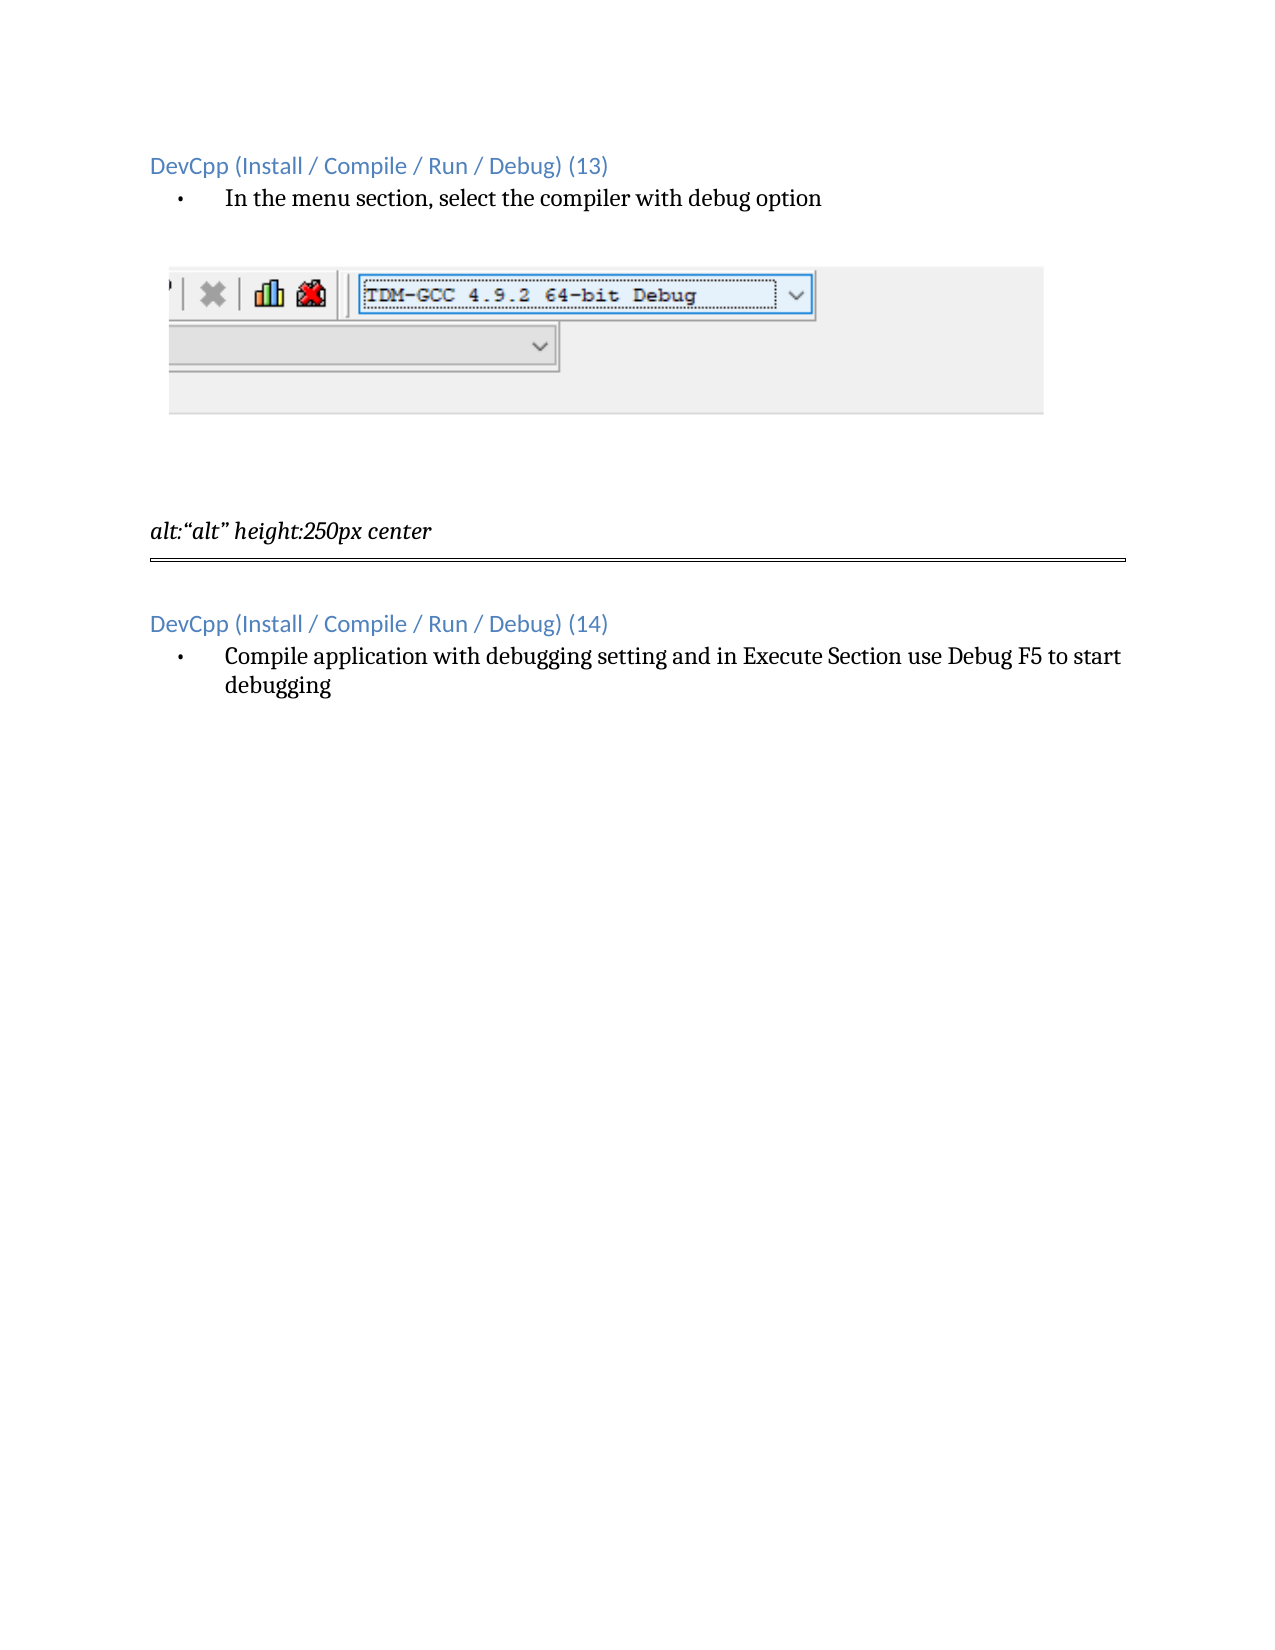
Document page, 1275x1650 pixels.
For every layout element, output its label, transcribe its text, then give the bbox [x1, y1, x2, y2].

list In the menu section, select the compiler with debug option [175, 184, 1125, 213]
list Compile application with debugging setting and in Execute Section use Debug F5 to start debugging [175, 642, 1125, 700]
subtitle DevCpp (Install / Compile / Run / Debug) (13) [150, 150, 1125, 181]
picture [168, 216, 1044, 497]
text alt:“alt” height:250px center [150, 517, 1125, 546]
subtitle DevCpp (Install / Compile / Run / Debug) (14) [150, 608, 1125, 638]
